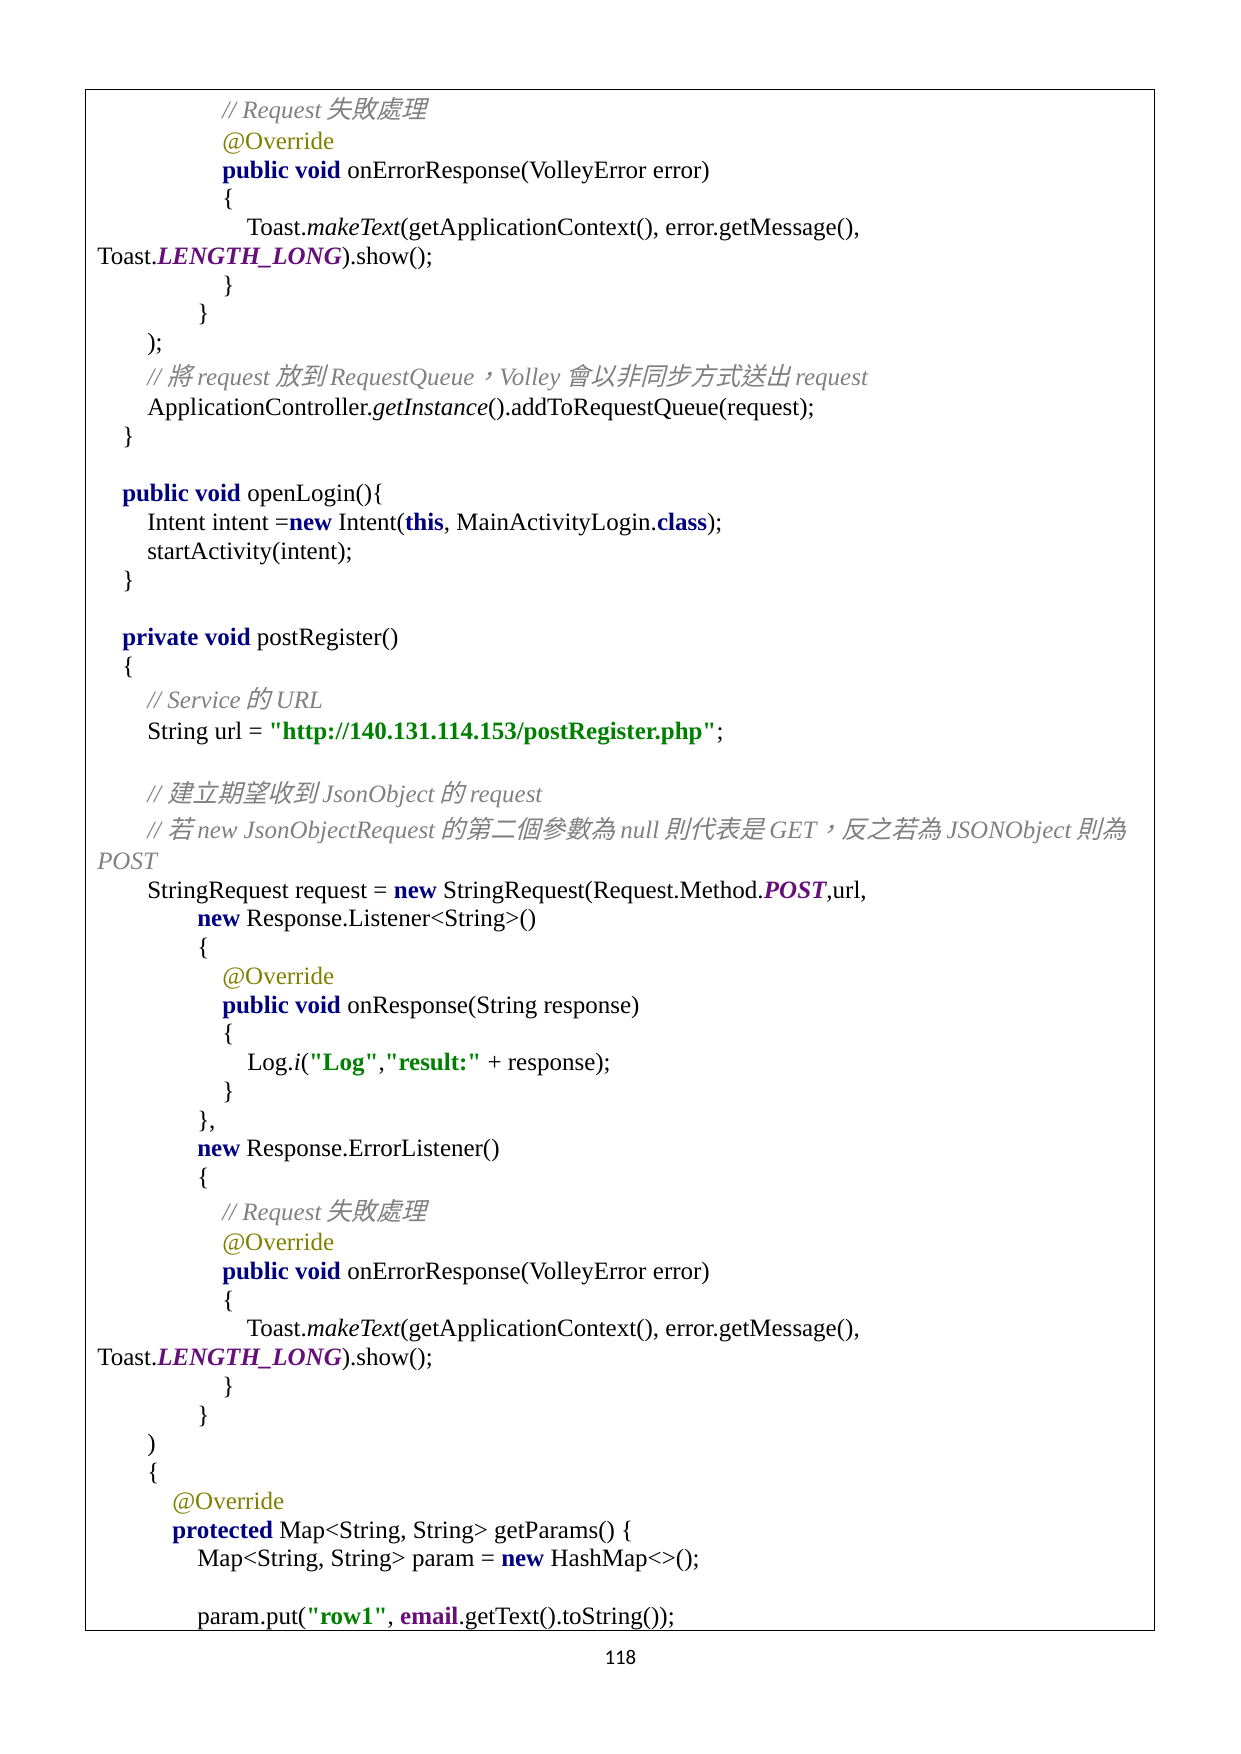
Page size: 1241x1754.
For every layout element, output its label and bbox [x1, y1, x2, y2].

table_cell [86, 90, 1154, 1630]
